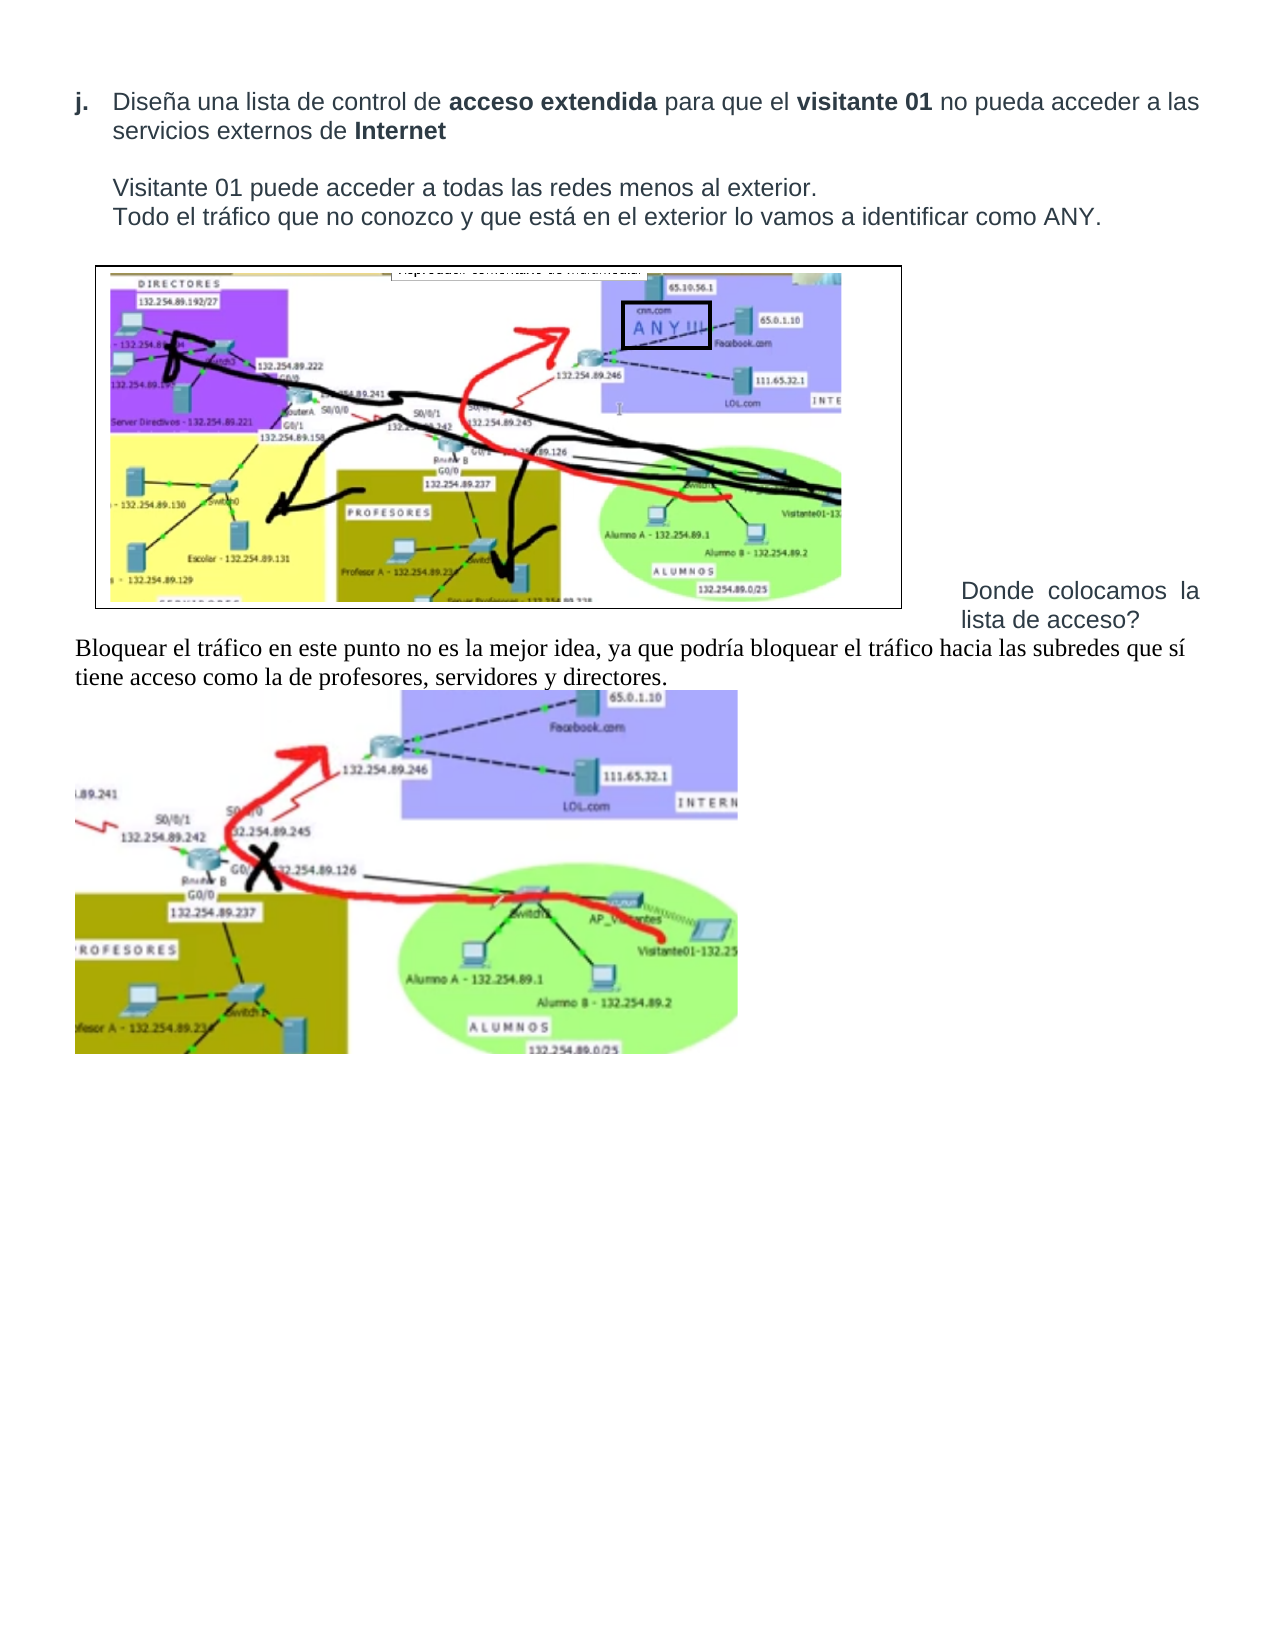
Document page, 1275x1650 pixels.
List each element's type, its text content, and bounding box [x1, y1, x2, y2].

text Todo el tráfico que no conozco y que está en el exterior lo vamos a identificar como ANY. [112, 202, 1200, 231]
text Visitante 01 puede acceder a todas las redes menos al exterior. [112, 173, 1200, 202]
text Bloquear el tráfico en este punto no es la mejor idea, ya que podría bloquear el tráfico hacia las subredes que sí tiene acceso como la de profesores, servidores y directores. [75, 633, 1200, 691]
picture [75, 690, 738, 1054]
picture [110, 273, 842, 602]
text Donde colocamos la lista de acceso? [112, 576, 1200, 633]
list Diseña una lista de control de acceso extendida para que el visitante 01 no pueda acceder a las servicios externos de Internet [75, 87, 1200, 144]
